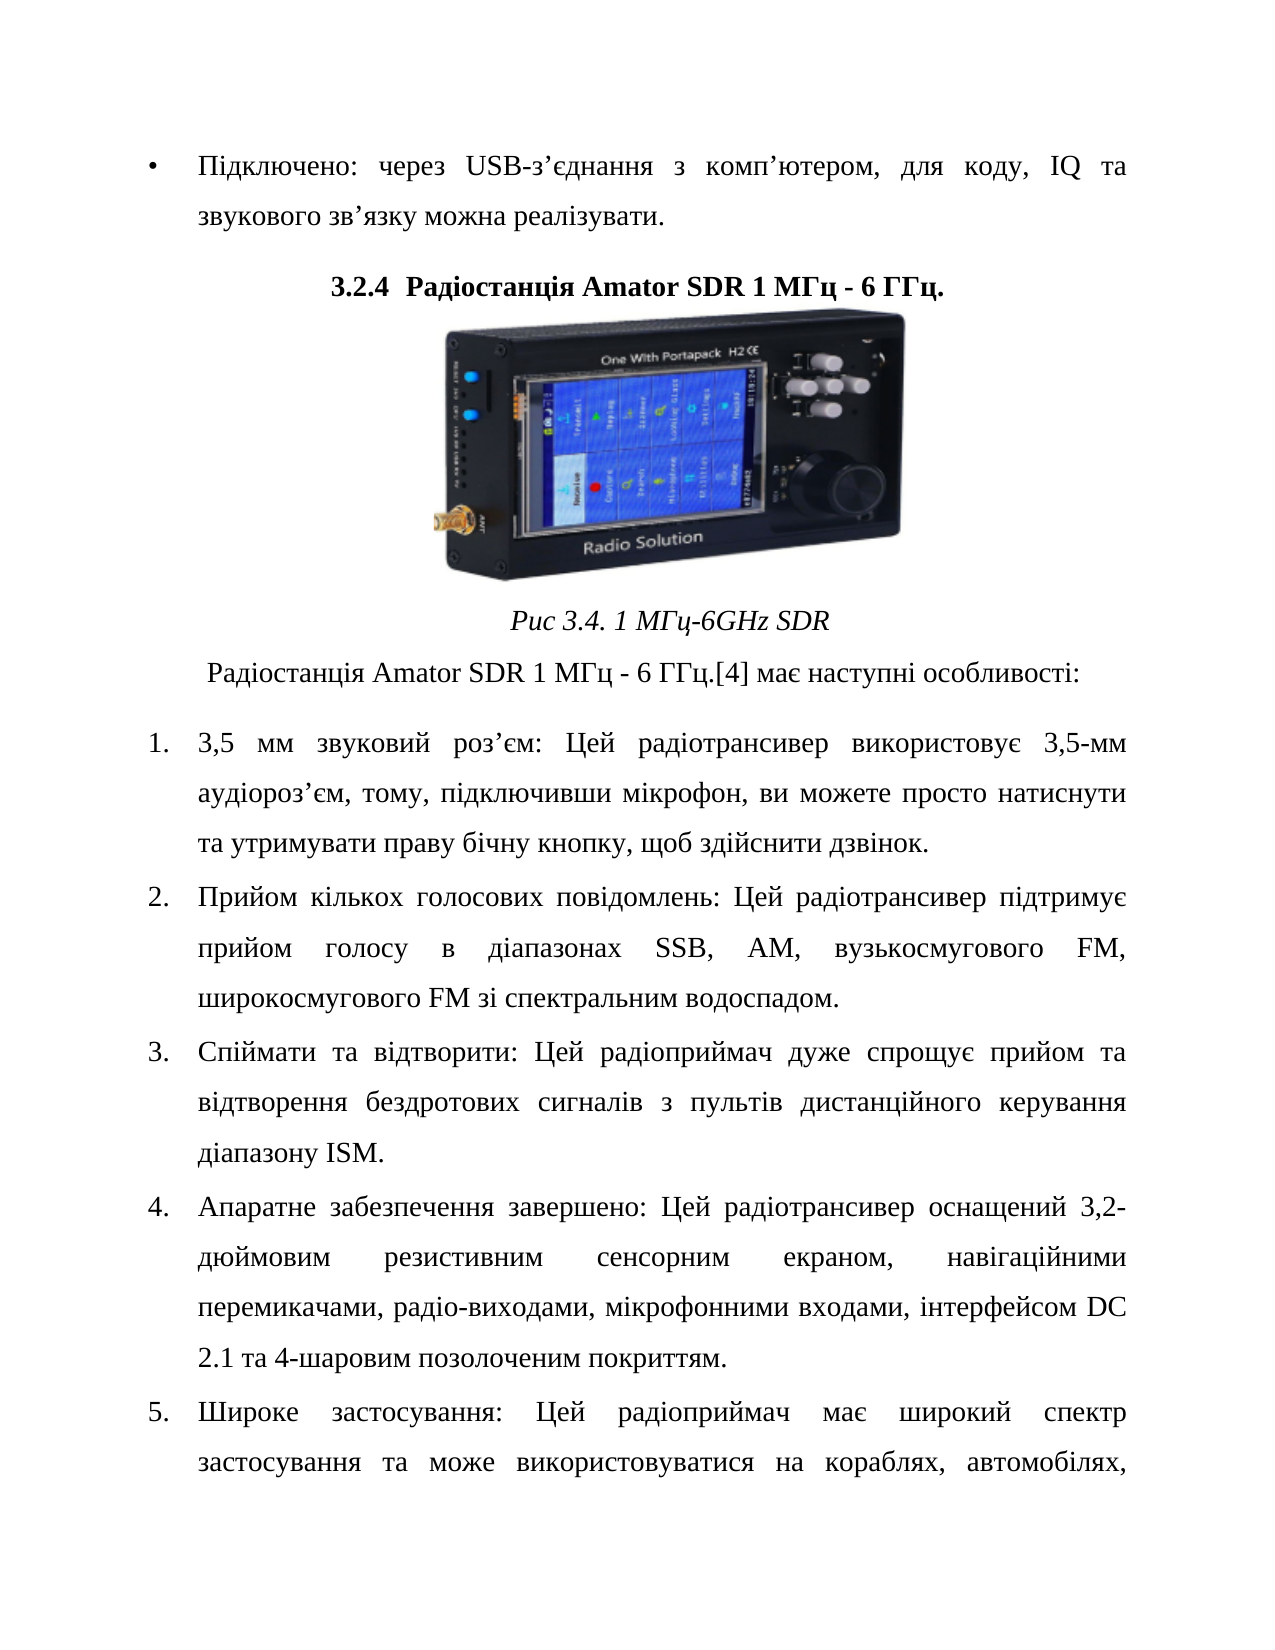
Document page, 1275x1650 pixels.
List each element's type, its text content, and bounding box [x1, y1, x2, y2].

picture [433, 302, 907, 591]
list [148, 1394, 1127, 1478]
text Рис 3.4. 1 МГц-6GHz SDR [148, 603, 1127, 637]
list Спіймати та відтворити: Цей радіоприймач дуже спрощує прийом та відтворення бездротових сигналів з пультів дистанційного керування діапазону ISM. [148, 1034, 1127, 1168]
list Апаратне забезпечення завершено: Цей радіотрансивер оснащений 3,2-дюймовим резистивним сенсорним екраном, навігаційними перемикачами, радіо-виходами, мікрофонними входами, інтерфейсом DC 2.1 та 4-шаровим позолоченим покриттям. [148, 1189, 1127, 1373]
subtitle Радіостанція Amator SDR 1 МГц - 6 ГГц. [148, 269, 1127, 303]
list 3,5 мм звуковий роз’єм: Цей радіотрансивер використовує 3,5-мм аудіороз’єм, тому, підключивши мікрофон, ви можете просто натиснути та утримувати праву бічну кнопку, щоб здійснити дзвінок. [148, 725, 1127, 859]
text Радіостанція Amator SDR 1 МГц - 6 ГГц.[4] має наступні особливості: [148, 656, 1127, 689]
list Прийом кількох голосових повідомлень: Цей радіотрансивер підтримує прийом голосу в діапазонах SSB, AM, вузькосмугового FM, широкосмугового FM зі спектральним водоспадом. [148, 879, 1127, 1013]
list Підключено: через USB-з’єднання з комп’ютером, для коду, IQ та звукового зв’язку можна реалізувати. [148, 148, 1127, 231]
